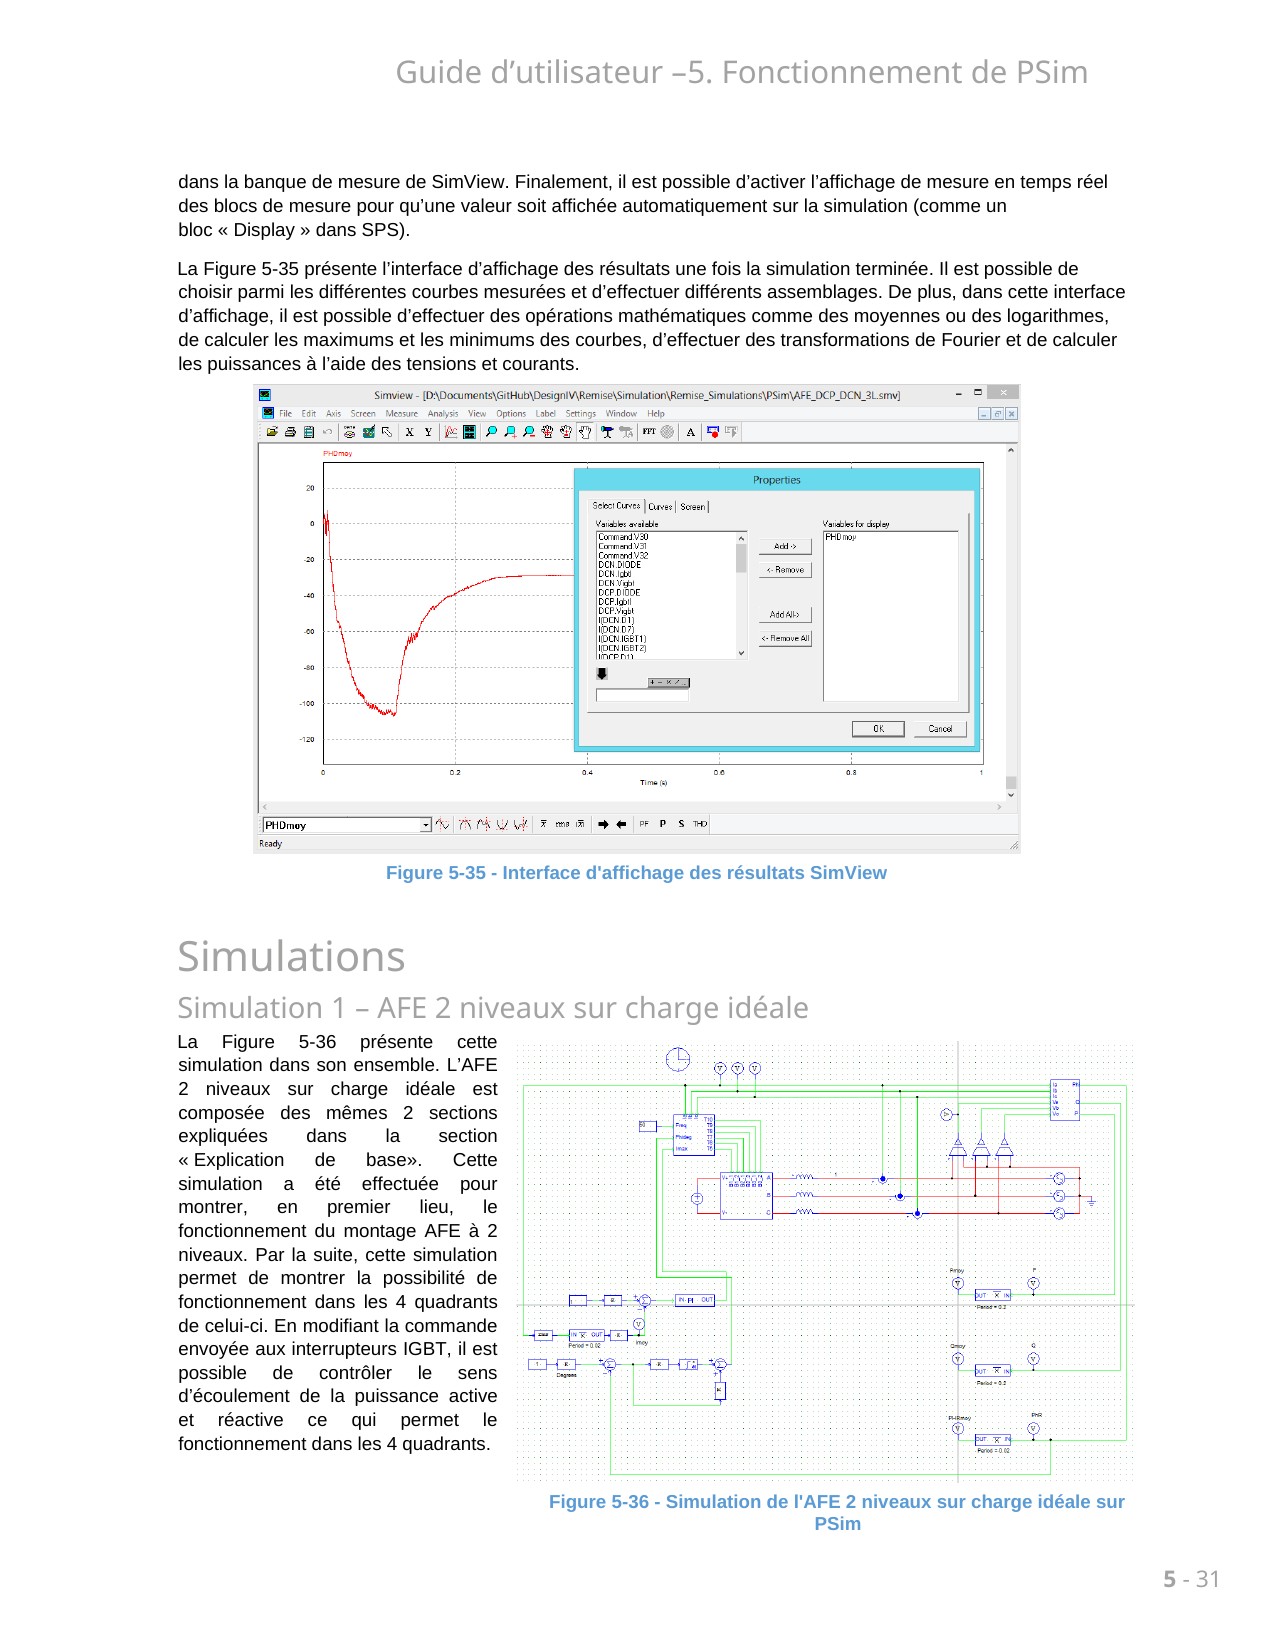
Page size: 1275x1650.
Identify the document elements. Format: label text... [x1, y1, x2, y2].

picture [516, 1041, 1134, 1483]
subtitle Simulation 1 – AFE 2 niveaux sur charge idéale [177, 988, 1127, 1027]
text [177, 171, 1127, 240]
picture [253, 384, 1021, 854]
